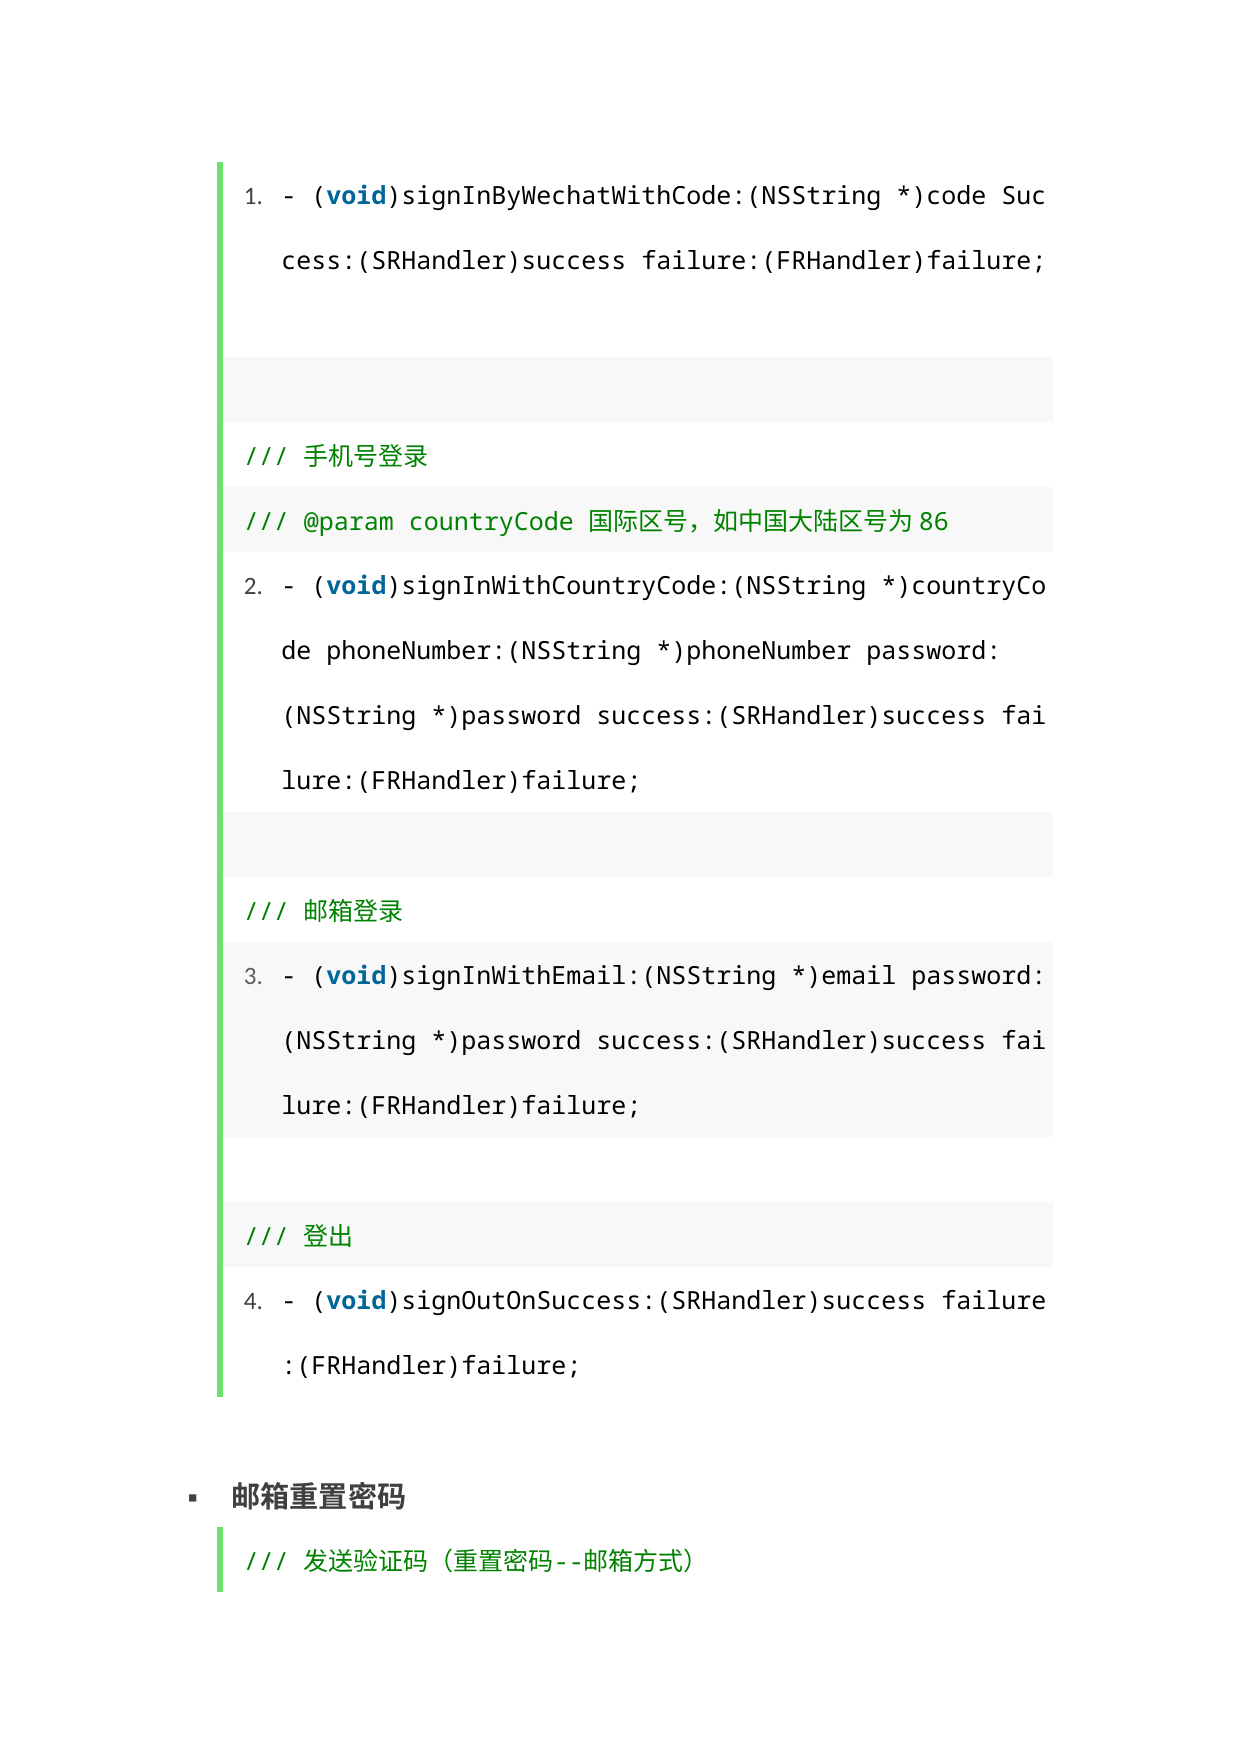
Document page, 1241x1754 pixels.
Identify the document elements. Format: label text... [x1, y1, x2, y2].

list /// @param countryCode 国际区号，如中国大陆区号为86 [223, 487, 1053, 552]
list - (void)signInWithEmail:(NSString *)email password:(NSString *)password success:(SRHandler)success failure:(FRHandler)failure; [223, 942, 1053, 1137]
list /// 登出 [223, 1202, 1053, 1267]
list - (void)signInByWechatWithCode:(NSString *)code Success:(SRHandler)success failure:(FRHandler)failure; [223, 162, 1053, 357]
list /// 手机号登录 [223, 422, 1053, 487]
list - (void)signInWithCountryCode:(NSString *)countryCode phoneNumber:(NSString *)phoneNumber password:(NSString *)password success:(SRHandler)success failure:(FRHandler)failure; [223, 552, 1053, 812]
list 邮箱重置密码 [187, 1462, 1053, 1527]
list /// 发送验证码（重置密码--邮箱方式） [223, 1527, 1053, 1592]
list - (void)signOutOnSuccess:(SRHandler)success failure:(FRHandler)failure; [223, 1267, 1053, 1397]
list /// 邮箱登录 [223, 877, 1053, 942]
